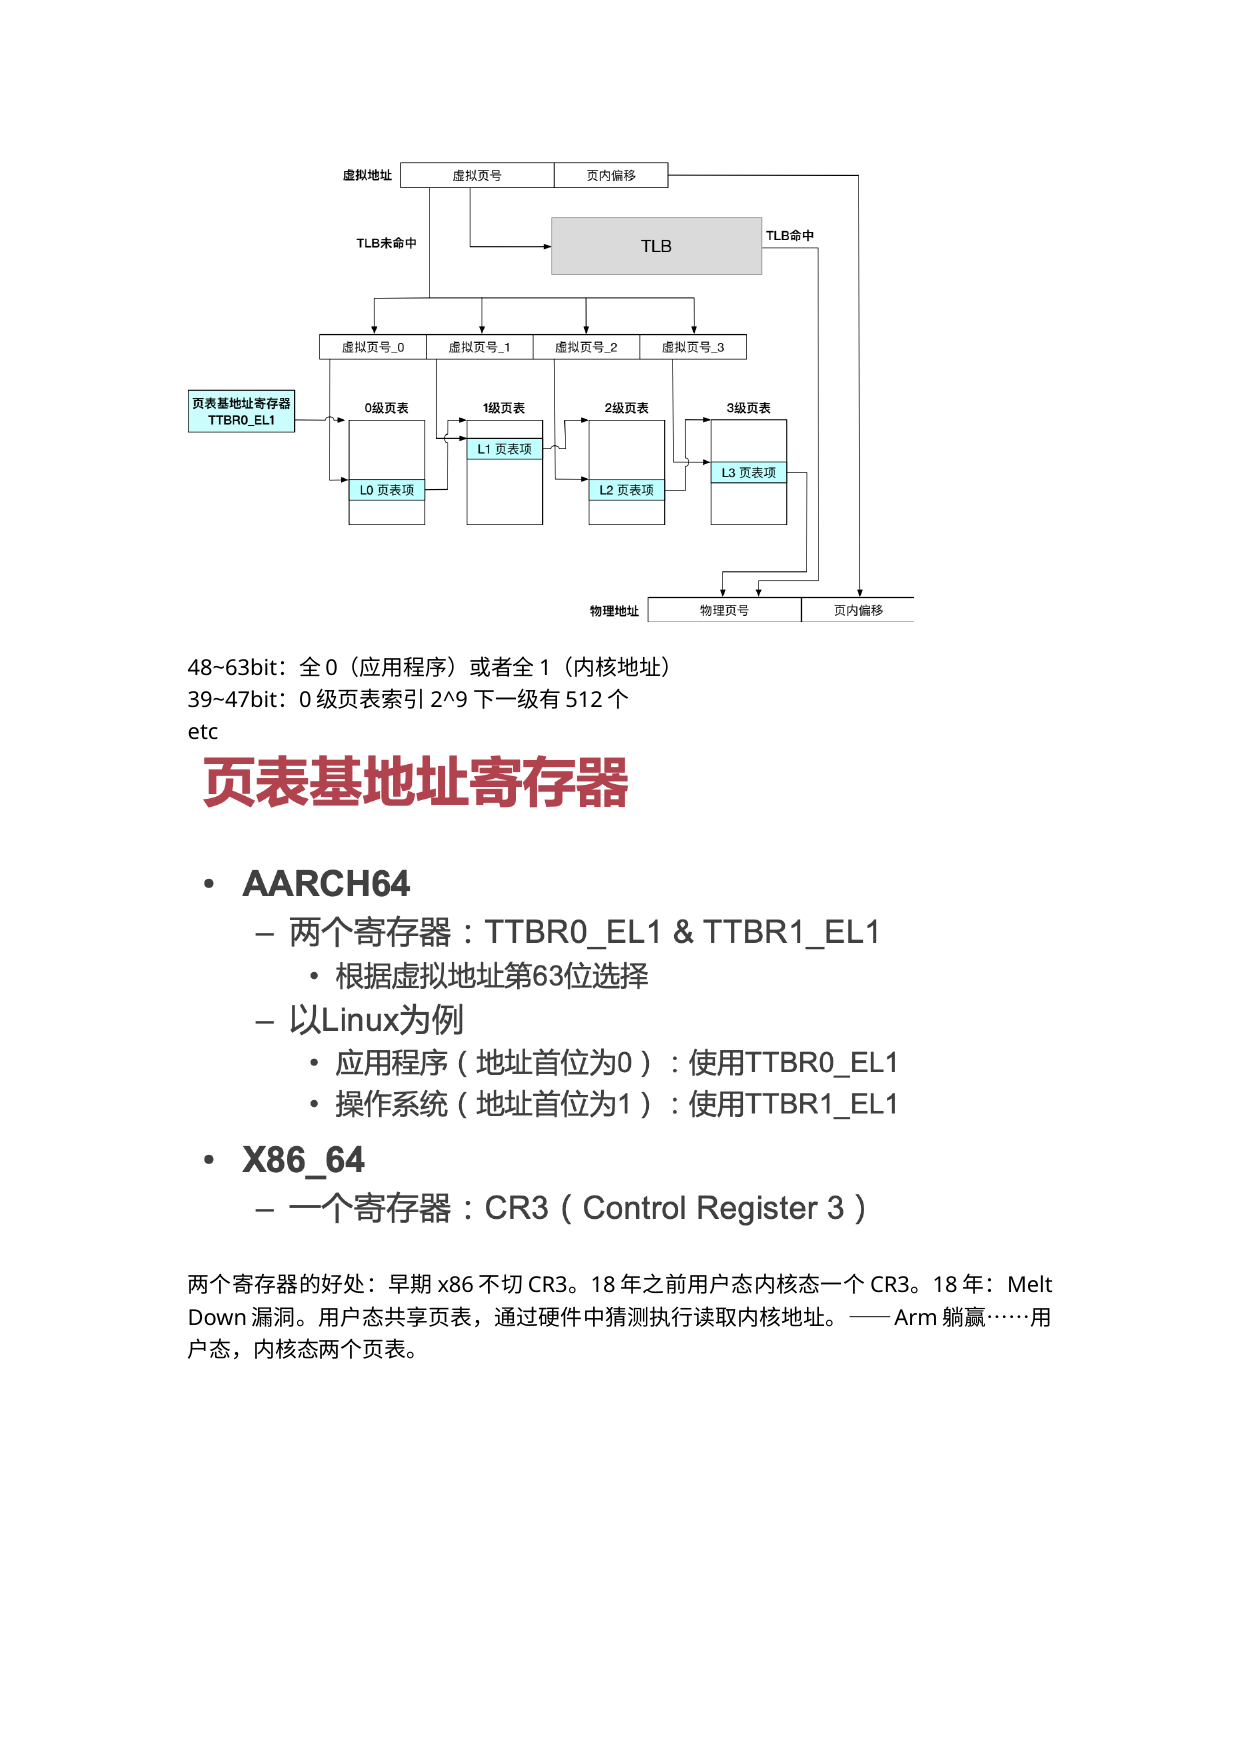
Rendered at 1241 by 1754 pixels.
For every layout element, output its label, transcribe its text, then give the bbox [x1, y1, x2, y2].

text 48~63bit：全0（应用程序）或者全1（内核地址） [187, 649, 1053, 682]
text 39~47bit：0级页表索引 2^9 下一级有512个 [187, 682, 1053, 714]
text 两个寄存器的好处：早期x86不切CR3。18年之前用户态内核态一个CR3。18年：Melt Down漏洞。用户态共享页表，通过硬件中猜测执行读取内核地址。——Arm躺赢……用户态，内核态两个页表。 [187, 1267, 1053, 1364]
text etc [187, 714, 1053, 747]
picture [187, 747, 1053, 1259]
